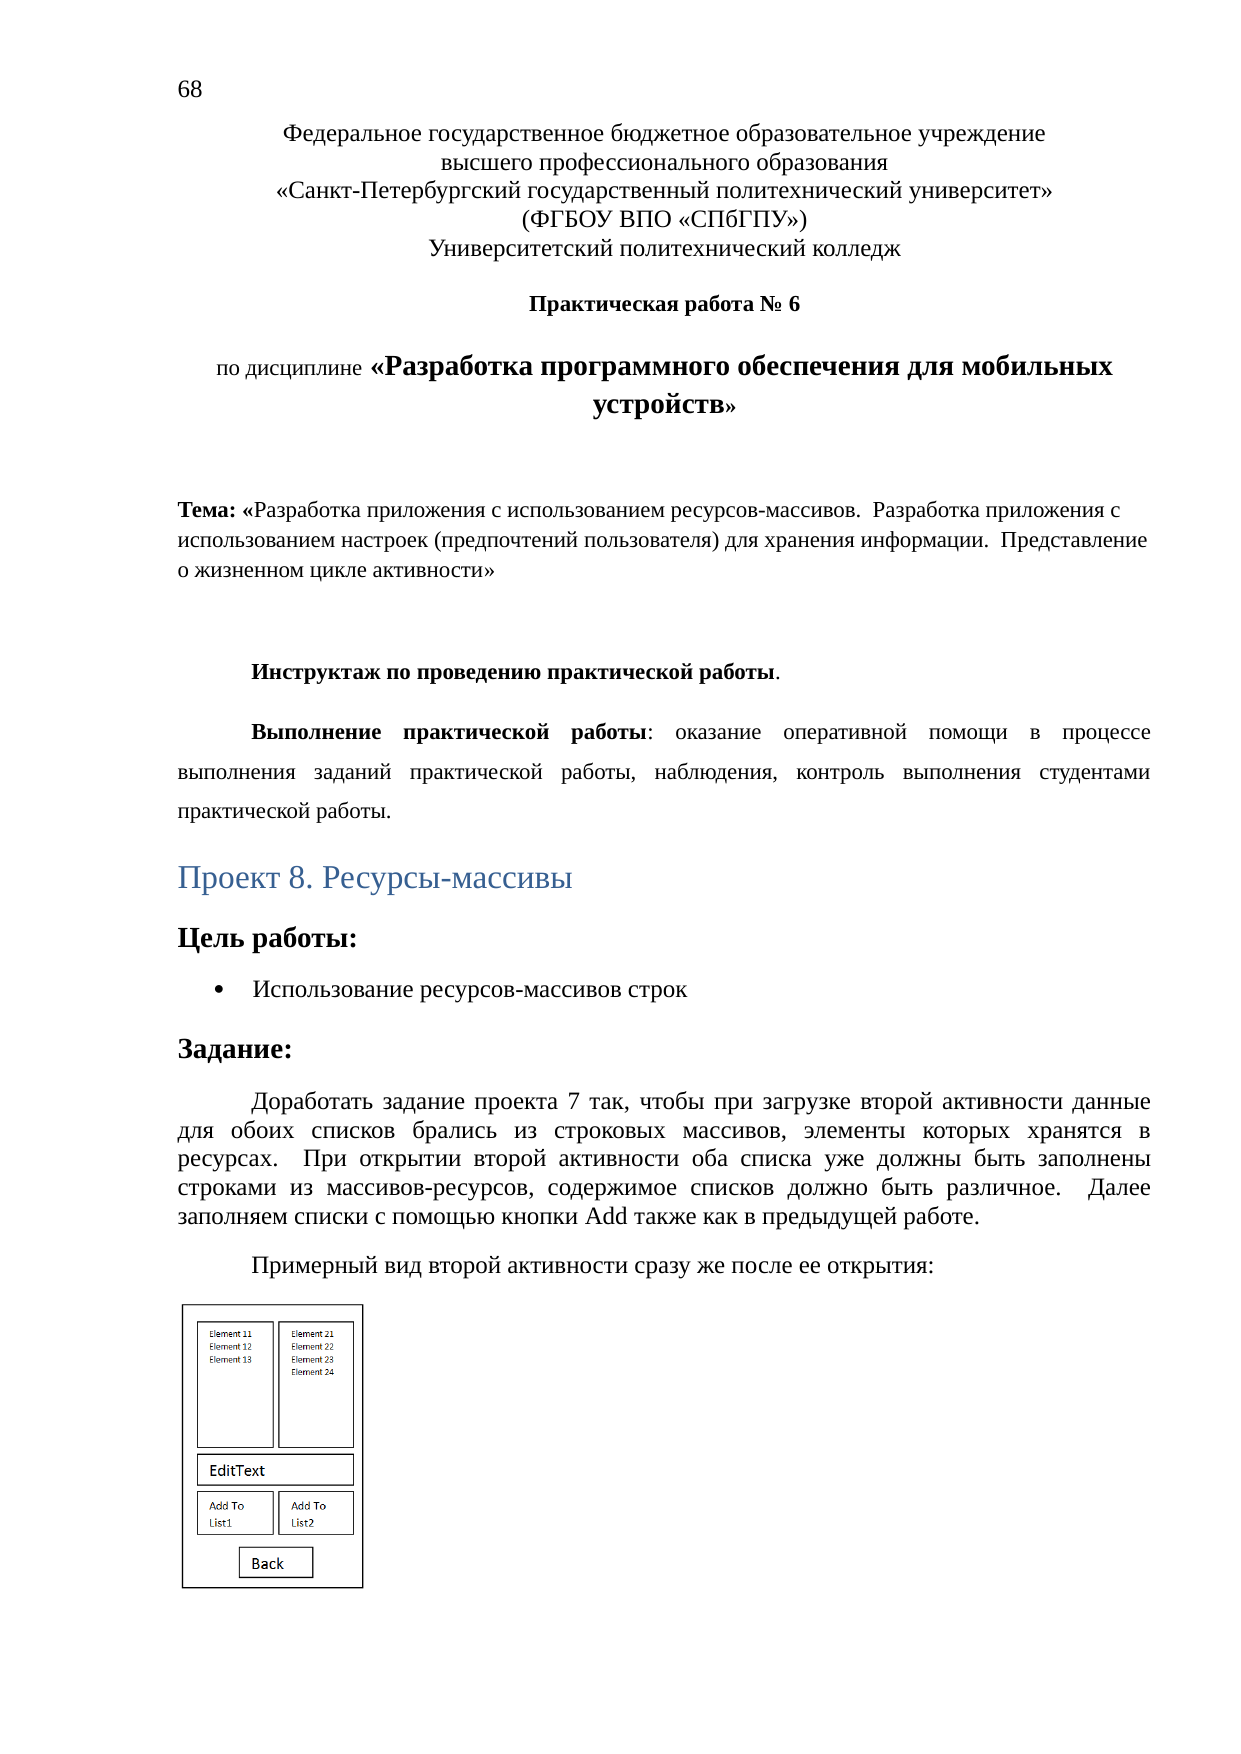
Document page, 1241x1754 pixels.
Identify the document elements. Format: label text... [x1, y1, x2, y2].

text по дисциплине «Разработка программного обеспечения для мобильных устройств» [177, 348, 1152, 420]
text Инструктаж по проведению практической работы. [177, 658, 1152, 684]
text Доработать задание проекта 7 так, чтобы при загрузке второй активности данные для обоих списков брались из строковых массивов, элементы которых хранятся в ресурсах. При открытии второй активности оба списка уже должны быть заполнены строками из массивов-ресурсов, содержимое списков должно быть различное. Далее заполняем списки с помощью кнопки Add также как в предыдущей работе. [177, 1086, 1152, 1230]
list Использование ресурсов-массивов строк [215, 974, 1152, 1003]
text Тема: «Разработка приложения с использованием ресурсов-массивов. Разработка приложения с использованием настроек (предпочтений пользователя) для хранения информации. Представление о жизненном цикле активности» [177, 496, 1152, 582]
text Практическая работа № 6 [177, 290, 1152, 316]
text Цель работы: [177, 920, 1152, 953]
text Федеральное государственное бюджетное образовательное учреждение [177, 118, 1152, 147]
subtitle Проект 8. Ресурсы-массивы [177, 858, 1152, 896]
text Университетский политехнический колледж [177, 233, 1152, 262]
text Задание: [177, 1032, 1152, 1065]
text (ФГБОУ ВПО «СПбГПУ») [177, 204, 1152, 233]
picture [177, 1300, 366, 1591]
text высшего профессионального образования [177, 147, 1152, 176]
text «Санкт-Петербургский государственный политехнический университет» [177, 176, 1152, 204]
text Выполнение практической работы: оказание оперативной помощи в процессе выполнения заданий практической работы, наблюдения, контроль выполнения студентами практической работы. [177, 718, 1152, 824]
text Примерный вид второй активности сразу же после ее открытия: [177, 1251, 1152, 1279]
